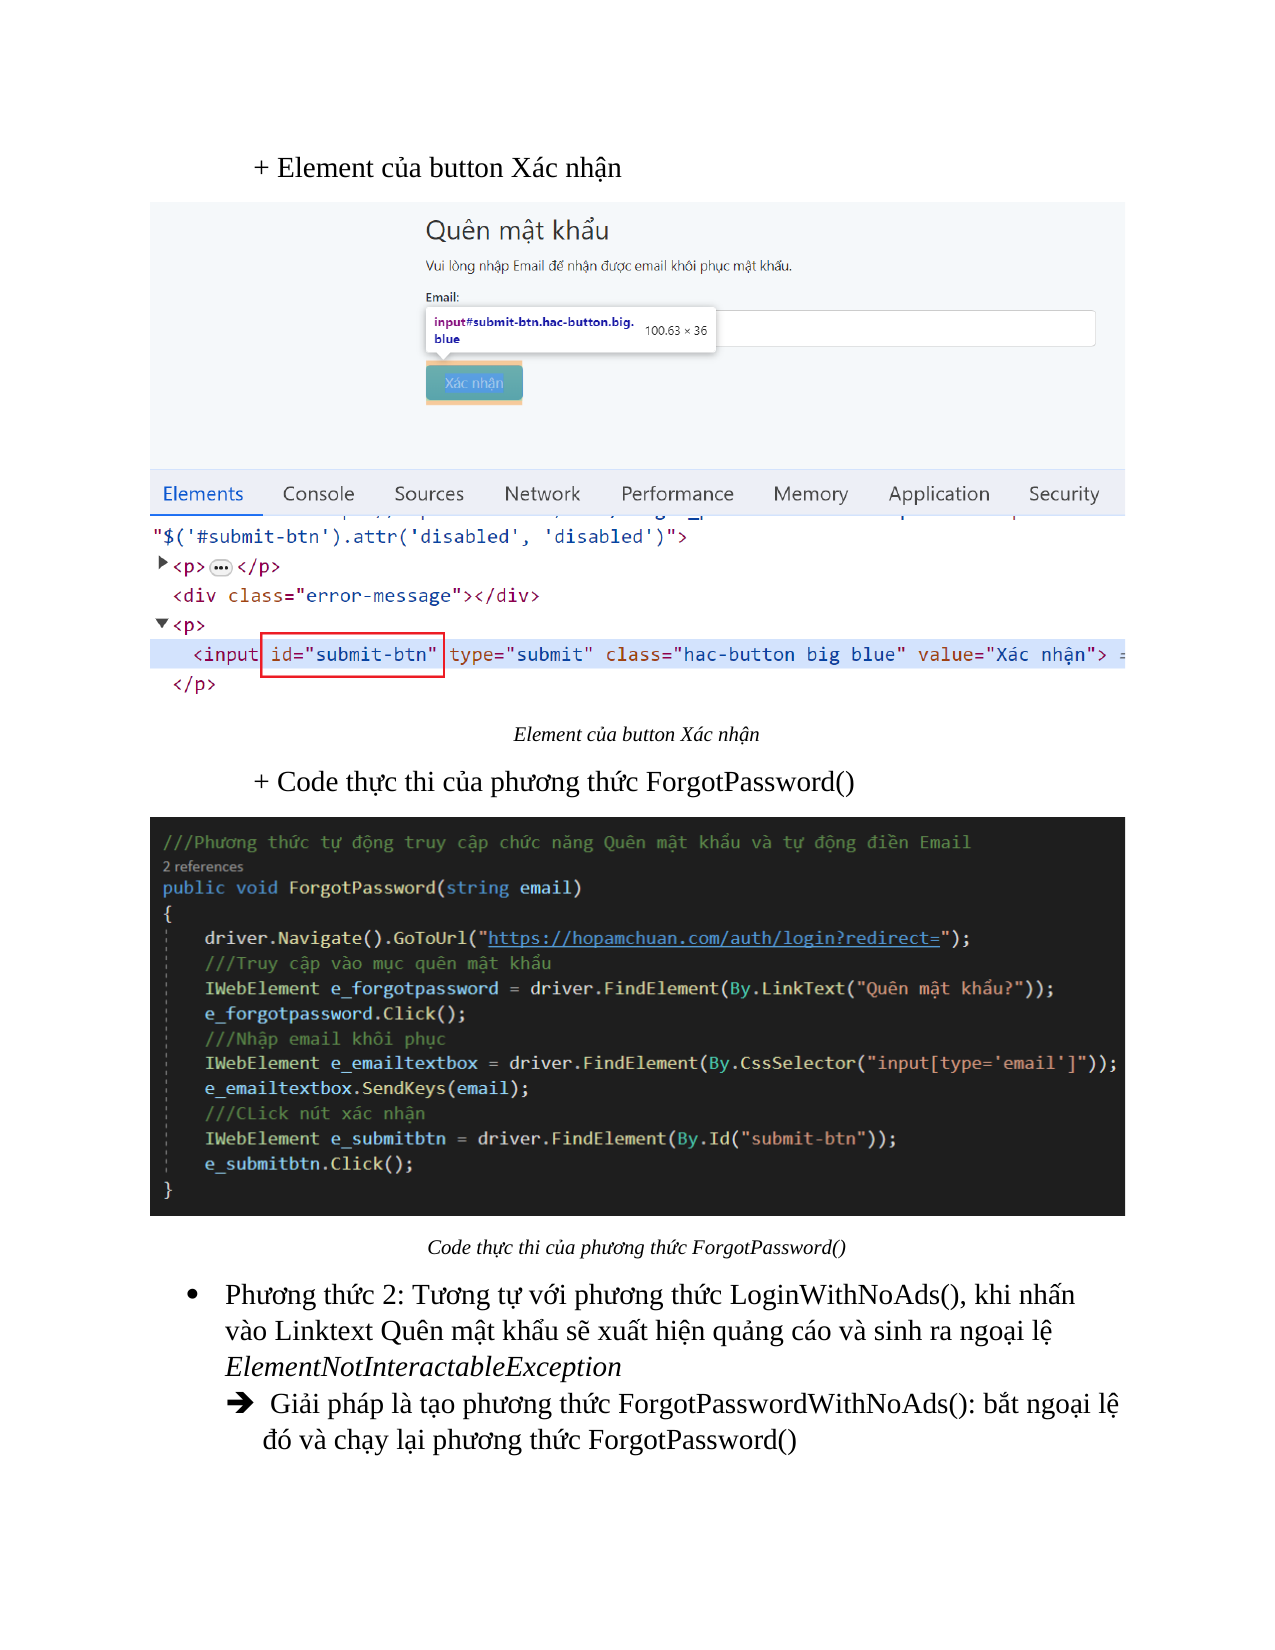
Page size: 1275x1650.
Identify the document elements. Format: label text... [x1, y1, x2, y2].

text + Code thực thi của phương thức ForgotPassword() [178, 764, 1125, 798]
list Giải pháp là tạo phương thức ForgotPasswordWithNoAds(): bắt ngoại lệ đó và chạy lại phương thức ForgotPassword() [225, 1386, 1125, 1456]
text + Element của button Xác nhận [178, 150, 1125, 183]
list Phương thức 2: Tương tự với phương thức LoginWithNoAds(), khi nhấn vào Linktext Quên mật khẩu sẽ xuất hiện quảng cáo và sinh ra ngoại lệ ElementNotInteractableException [187, 1277, 1125, 1383]
text Element của button Xác nhận [150, 722, 1125, 746]
picture [150, 202, 1125, 703]
picture [150, 817, 1125, 1216]
text Code thực thi của phương thức ForgotPassword() [150, 1234, 1125, 1259]
